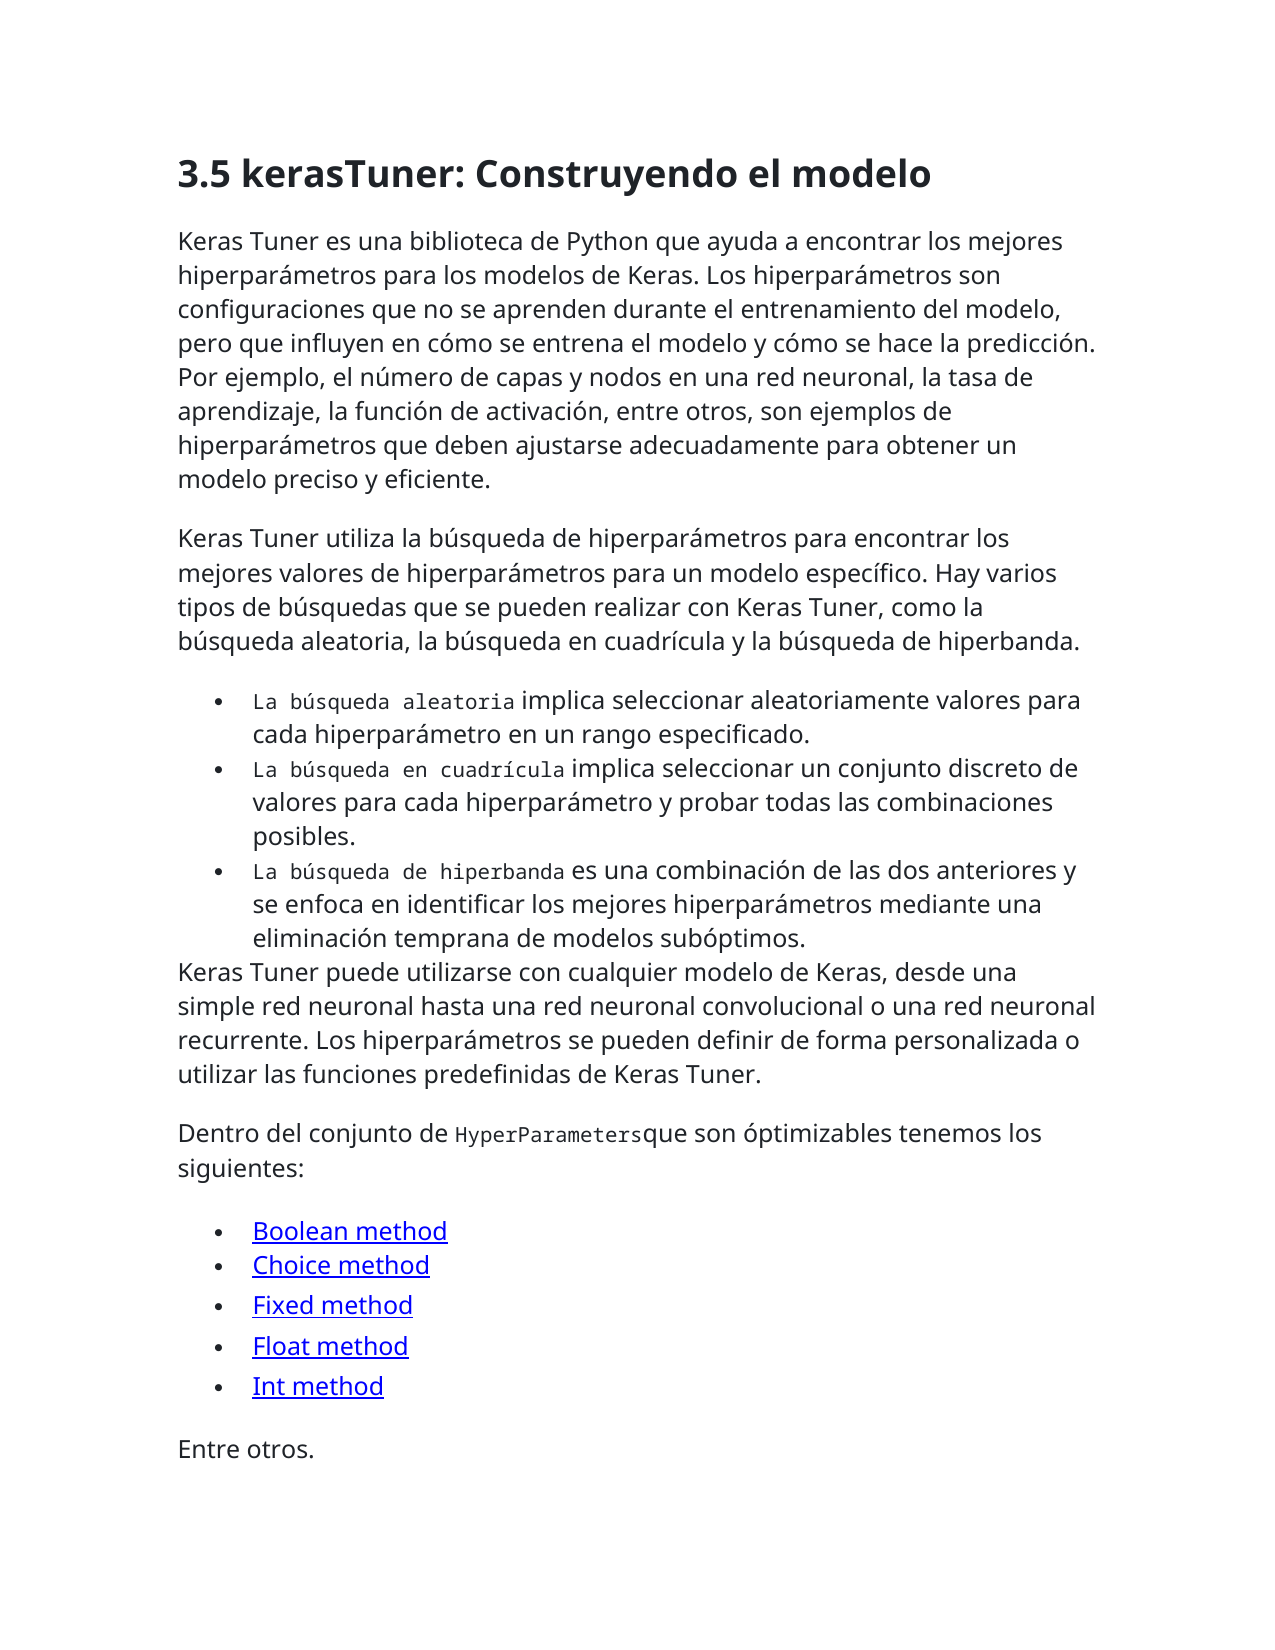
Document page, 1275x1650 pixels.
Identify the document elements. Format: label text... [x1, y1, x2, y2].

text 3.5 kerasTuner: Construyendo el modelo [177, 148, 1098, 199]
list La búsqueda aleatoria implica seleccionar aleatoriamente valores para cada hiperparámetro en un rango especificado. [215, 682, 1098, 751]
list La búsqueda de hiperbanda es una combinación de las dos anteriores y se enfoca en identificar los mejores hiperparámetros mediante una eliminación temprana de modelos subóptimos. [215, 853, 1098, 955]
list Int method [215, 1368, 1098, 1402]
text Entre otros. [177, 1432, 1098, 1466]
list La búsqueda en cuadrícula implica seleccionar un conjunto discreto de valores para cada hiperparámetro y probar todas las combinaciones posibles. [215, 751, 1098, 853]
list Boolean method [215, 1213, 1098, 1247]
text Keras Tuner utiliza la búsqueda de hiperparámetros para encontrar los mejores valores de hiperparámetros para un modelo específico. Hay varios tipos de búsquedas que se pueden realizar con Keras Tuner, como la búsqueda aleatoria, la búsqueda en cuadrícula y la búsqueda de hiperbanda. [177, 521, 1098, 657]
list Choice method [215, 1247, 1098, 1282]
list Float method [215, 1328, 1098, 1362]
text Keras Tuner puede utilizarse con cualquier modelo de Keras, desde una simple red neuronal hasta una red neuronal convolucional o una red neuronal recurrente. Los hiperparámetros se pueden definir de forma personalizada o utilizar las funciones predefinidas de Keras Tuner. [177, 955, 1098, 1091]
text Dentro del conjunto de HyperParametersque son óptimizables tenemos los siguientes: [177, 1116, 1098, 1184]
list Fixed method [215, 1288, 1098, 1322]
text Keras Tuner es una biblioteca de Python que ayuda a encontrar los mejores hiperparámetros para los modelos de Keras. Los hiperparámetros son configuraciones que no se aprenden durante el entrenamiento del modelo, pero que influyen en cómo se entrena el modelo y cómo se hace la predicción. Por ejemplo, el número de capas y nodos en una red neuronal, la tasa de aprendizaje, la función de activación, entre otros, son ejemplos de hiperparámetros que deben ajustarse adecuadamente para obtener un modelo preciso y eficiente. [177, 224, 1098, 496]
